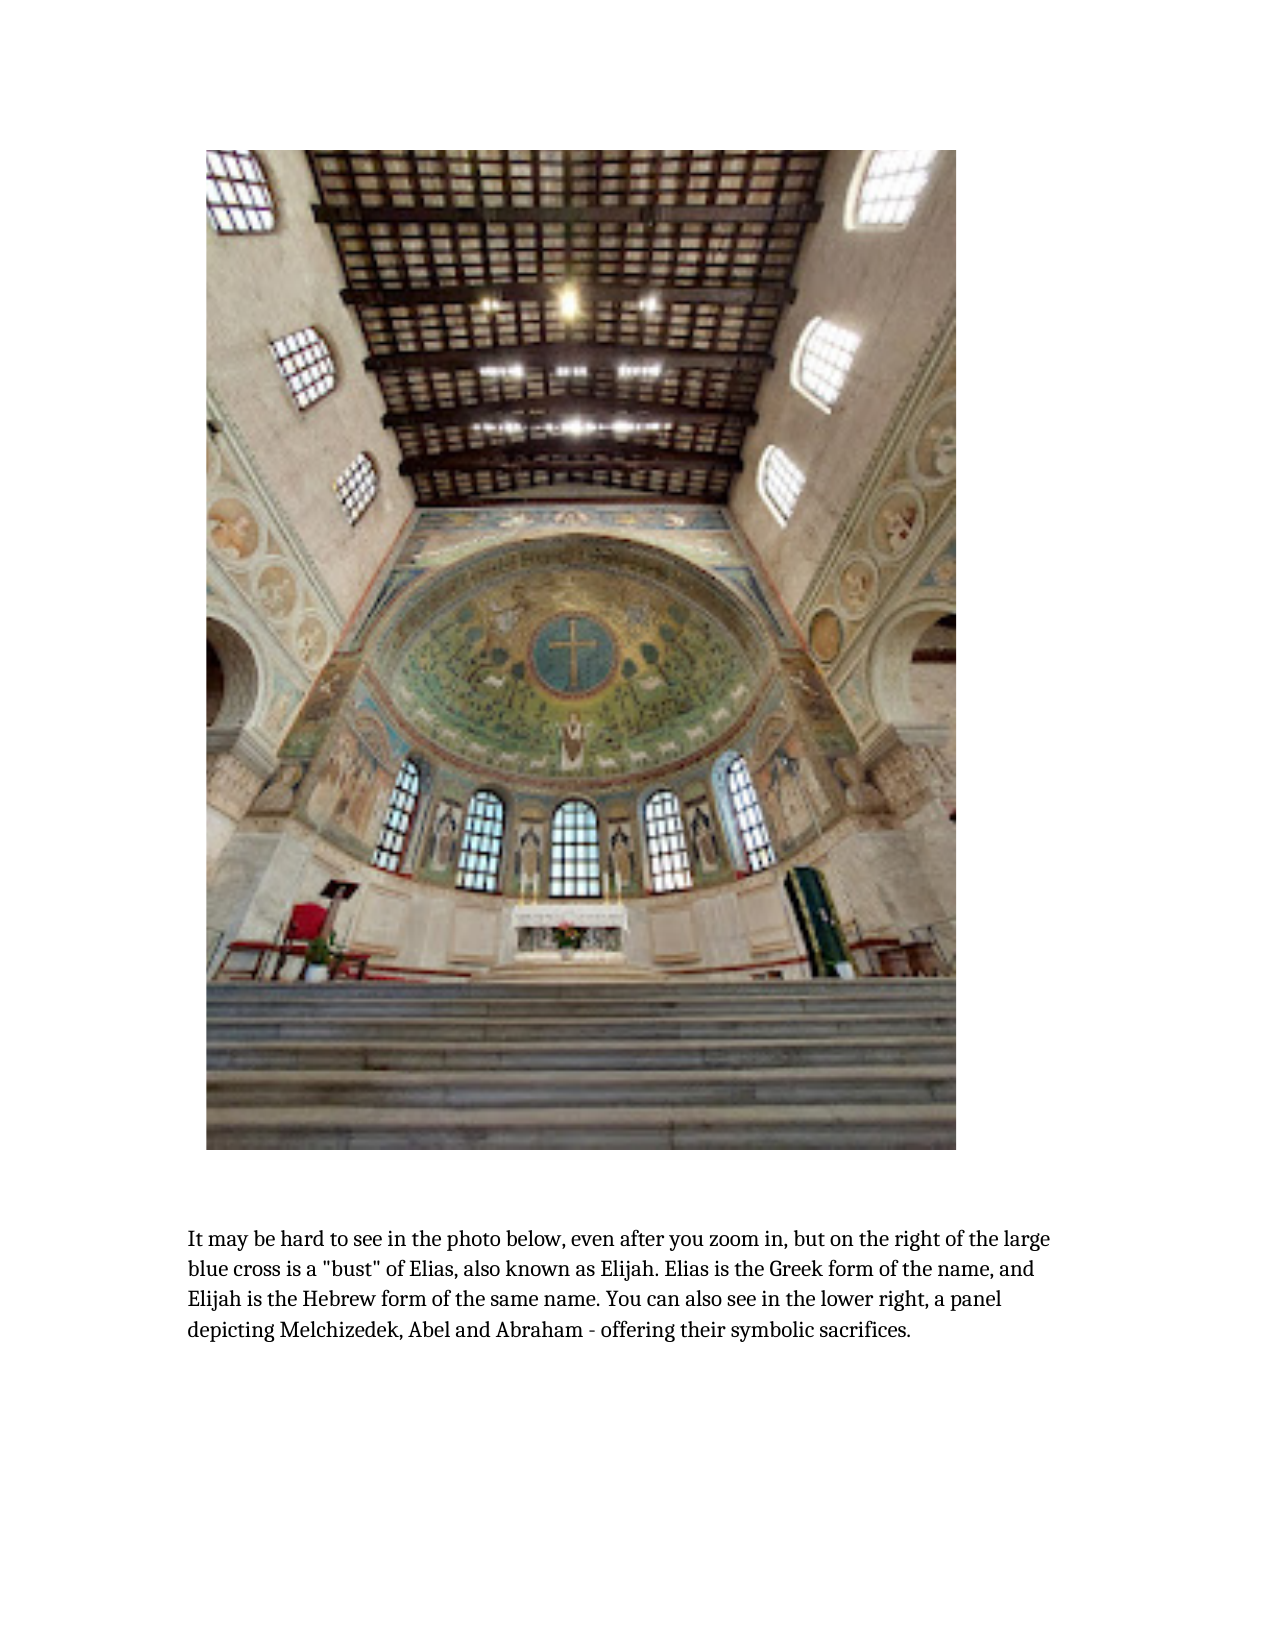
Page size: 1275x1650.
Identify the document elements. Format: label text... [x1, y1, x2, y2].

picture [206, 150, 957, 1150]
text It may be hard to see in the photo below, even after you zoom in, but on the right of the large blue cross is a "bust" of Elias, also known as Elijah. Elias is the Greek form of the name, and Elijah is the Hebrew form of the same name. You can also see in the lower right, a panel depicting Melchizedek, Abel and Abraham - offering their symbolic sacrifices. [187, 1226, 1087, 1343]
